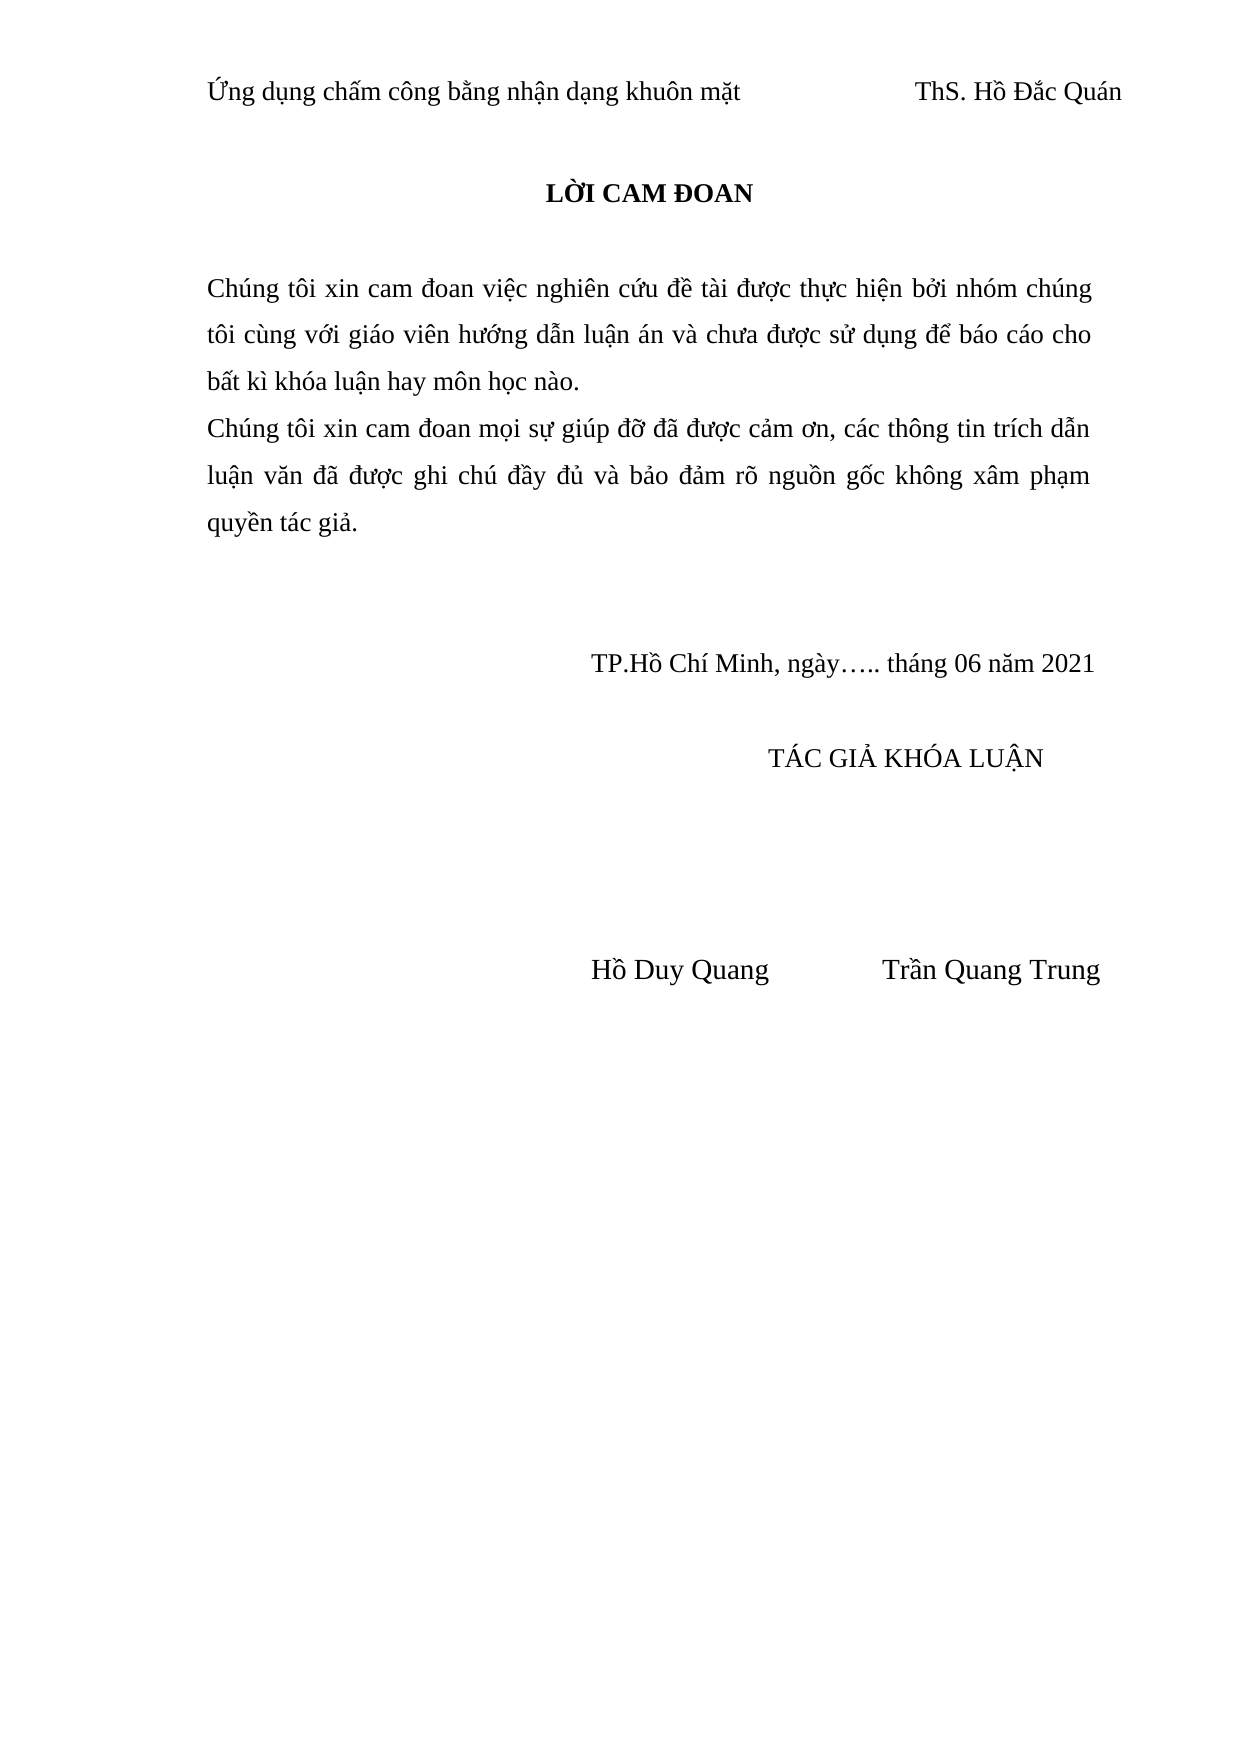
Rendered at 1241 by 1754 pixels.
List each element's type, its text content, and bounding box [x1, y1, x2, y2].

text TP.Hồ Chí Minh, ngày….. tháng 06 năm 2021 [591, 648, 1122, 679]
text Chúng tôi xin cam đoan việc nghiên cứu đề tài được thực hiện bởi nhóm chúng tôi cùng với giáo viên hướng dẫn luận án và chưa được sử dụng để báo cáo cho bất kì khóa luận hay môn học nào. [207, 272, 1092, 396]
text TÁC GIẢ KHÓA LUẬN [768, 742, 1122, 773]
text Chúng tôi xin cam đoan mọi sự giúp đỡ đã được cảm ơn, các thông tin trích dẫn luận văn đã được ghi chú đầy đủ và bảo đảm rõ nguồn gốc không xâm phạm quyền tác giả. [207, 412, 1092, 537]
text LỜI CAM ĐOAN [207, 177, 1092, 208]
text Hồ Duy Quang Trần Quang Trung [591, 952, 1122, 986]
